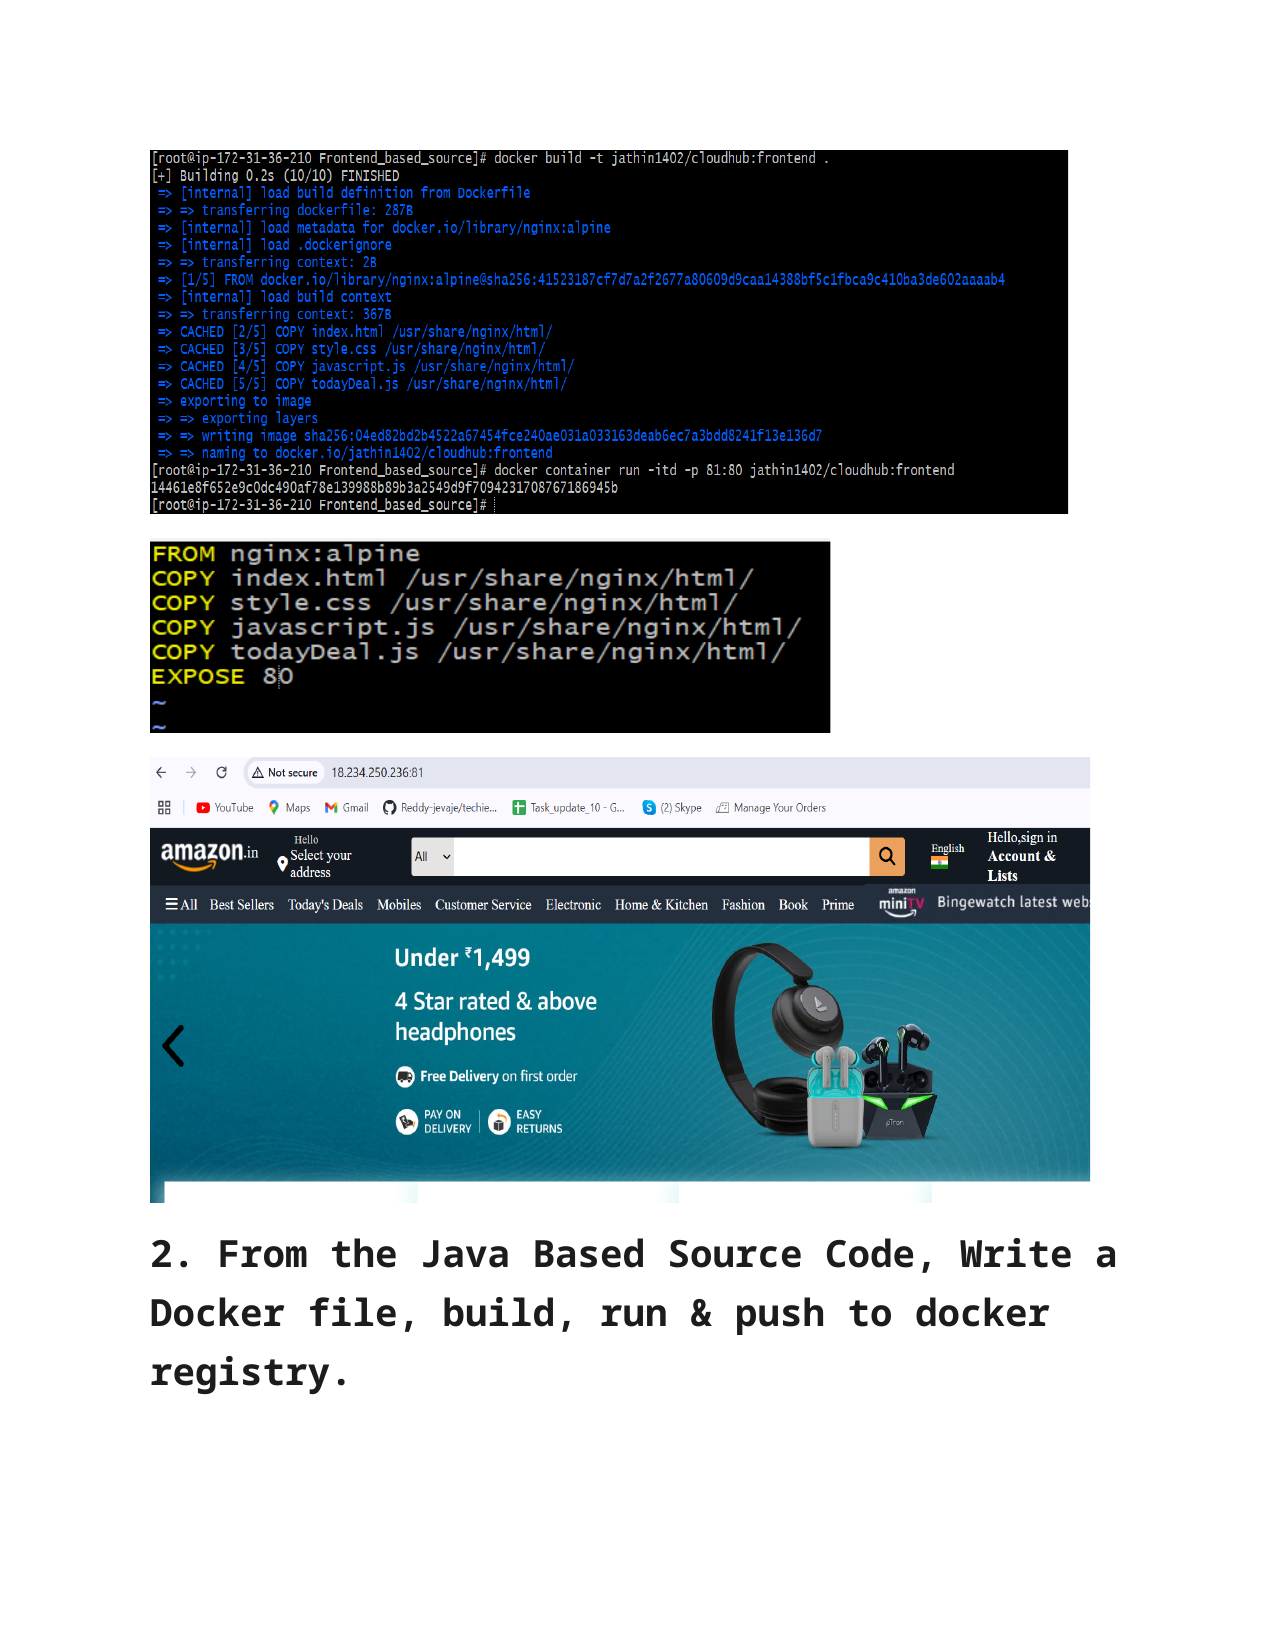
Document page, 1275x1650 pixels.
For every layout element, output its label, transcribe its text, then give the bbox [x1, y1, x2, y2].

picture [597, 1147, 612, 1153]
picture [437, 1110, 442, 1118]
picture [396, 1066, 415, 1088]
picture [164, 1027, 182, 1065]
picture [150, 150, 1069, 514]
picture [150, 757, 1091, 1203]
text 2. From the Java Based Source Code, Write a Docker file, build, run & push to docker registry. [150, 1227, 1125, 1396]
picture [578, 1140, 585, 1151]
picture [396, 1108, 419, 1135]
picture [425, 1110, 435, 1118]
picture [378, 1092, 386, 1098]
picture [150, 538, 831, 733]
picture [424, 1125, 430, 1133]
picture [443, 1124, 471, 1132]
